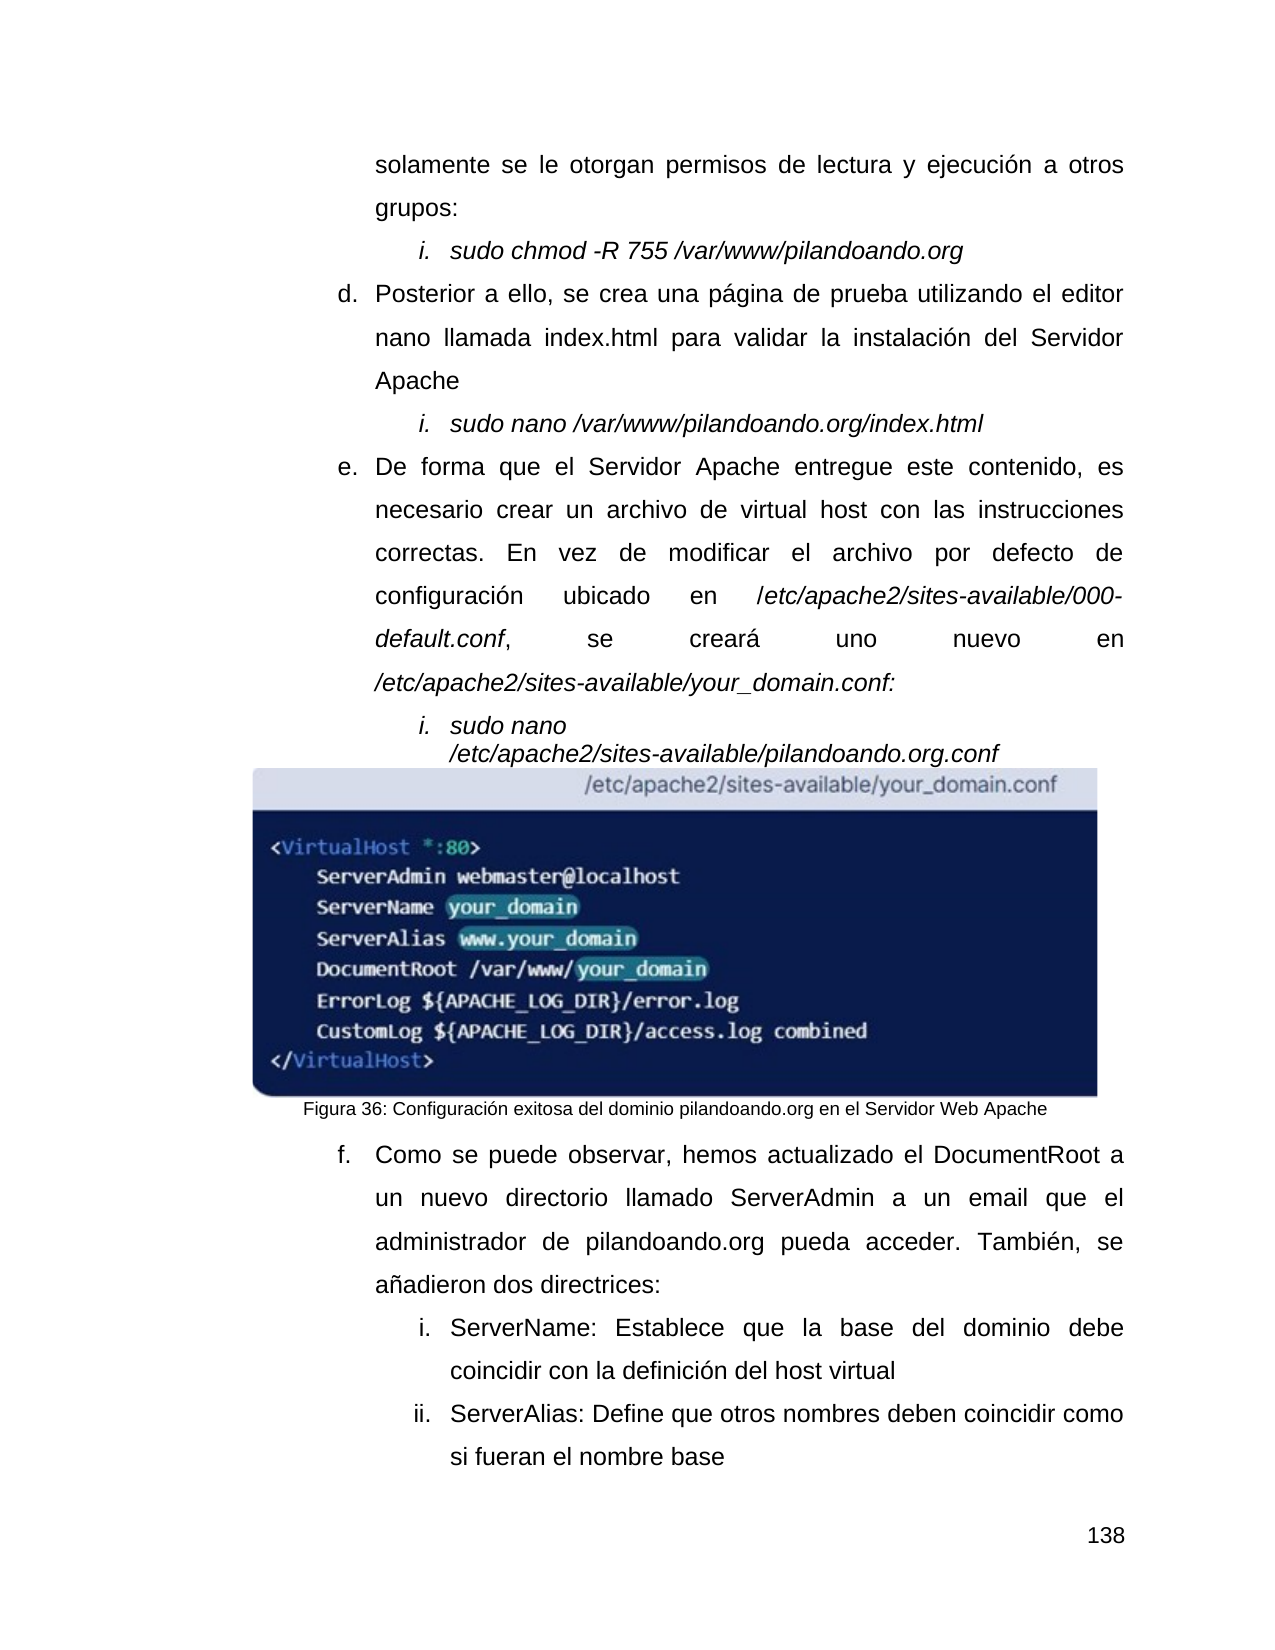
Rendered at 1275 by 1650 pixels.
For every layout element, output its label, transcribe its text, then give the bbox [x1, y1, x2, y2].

list De forma que el Servidor Apache entregue este contenido, es necesario crear un archivo de virtual host con las instrucciones correctas. En vez de modificar el archivo por defecto de configuración ubicado en /etc/apache2/sites-available/000-default.conf, se creará uno nuevo en /etc/apache2/sites-available/your_domain.conf: [337, 452, 1125, 696]
picture [252, 768, 1098, 1098]
list ServerAlias: Define que otros nombres deben coincidir como si fueran el nombre base [431, 1399, 1125, 1471]
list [337, 150, 1125, 222]
text Figura 36: Configuración exitosa del dominio pilandoando.org en el Servidor Web Apache [225, 1098, 1125, 1119]
list Como se puede observar, hemos actualizado el DocumentRoot a un nuevo directorio llamado ServerAdmin a un email que el administrador de pilandoando.org pueda acceder. También, se añadieron dos directrices: [337, 1140, 1125, 1298]
list ServerName: Establece que la base del dominio debe coincidir con la definición del host virtual [431, 1313, 1125, 1384]
list sudo chmod -R 755 /var/www/pilandoando.org [431, 236, 1125, 265]
list sudo nano /etc/apache2/sites-available/pilandoando.org.conf [431, 711, 1125, 768]
list sudo nano /var/www/pilandoando.org/index.html [431, 409, 1125, 437]
list Posterior a ello, se crea una página de prueba utilizando el editor nano llamada index.html para validar la instalación del Servidor Apache [337, 279, 1125, 394]
